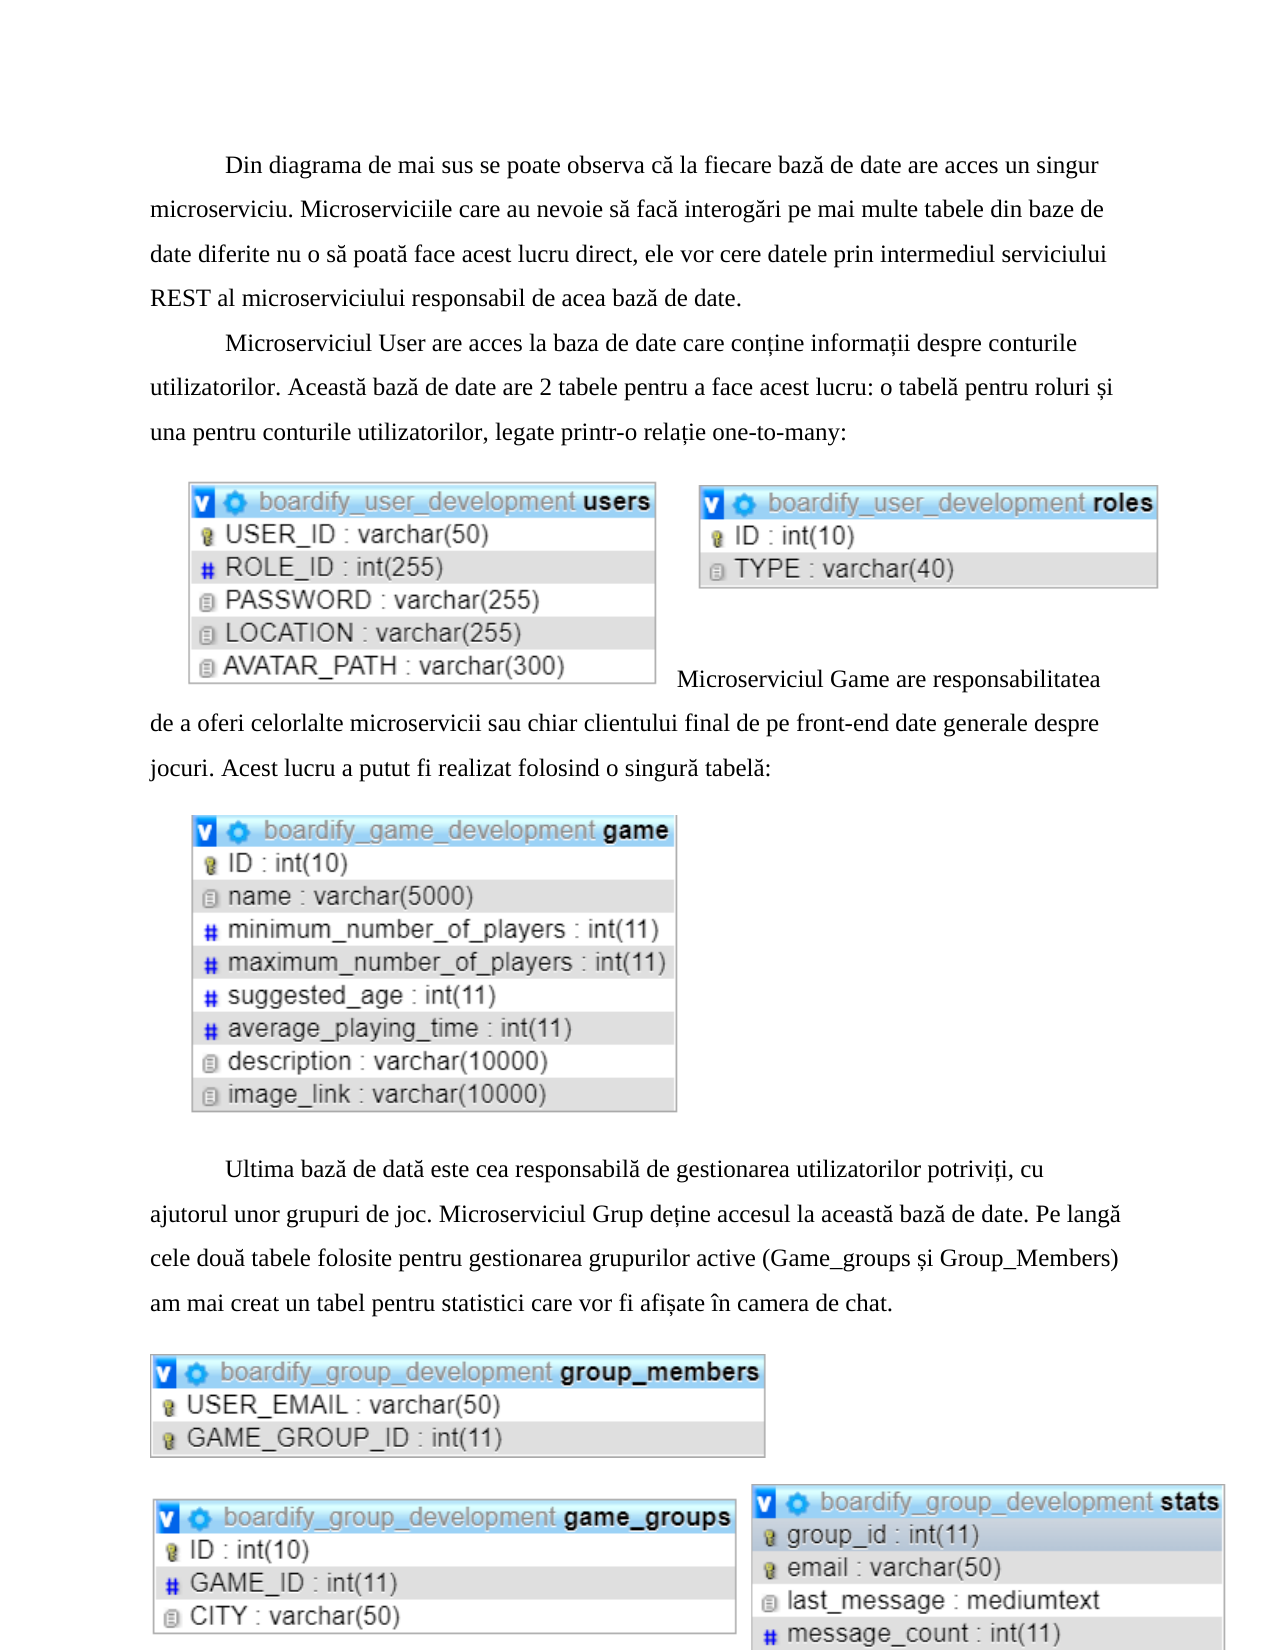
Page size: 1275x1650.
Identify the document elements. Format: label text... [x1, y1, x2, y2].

text Din diagrama de mai sus se poate observa că la fiecare bază de date are acces un singur microserviciu. Microserviciile care au nevoie să facă interogări pe mai multe tabele din baze de date diferite nu o să poată face acest lucru direct, ele vor cere datele prin intermediul serviciului REST al microserviciului responsabil de acea bază de date. Microserviciul User are acces la baza de date care conține informații despre conturile utilizatorilor. Această bază de date are 2 tabele pentru a face acest lucru: o tabelă pentru roluri și una pentru conturile utilizatorilor, legate printr-o relație one-to-many: [150, 150, 1125, 446]
picture [150, 1496, 740, 1636]
picture [187, 479, 658, 689]
text Ultima bază de dată este cea responsabilă de gestionarea utilizatorilor potriviți, cu ajutorul unor grupuri de joc. Microserviciul Grup deține accesul la această bază de date. Pe langă cele două tabele folosite pentru gestionarea grupurilor active (Game_groups și Group_Members) am mai creat un tabel pentru statistici care vor fi afișate în camera de chat. [150, 1154, 1125, 1317]
picture [696, 485, 1160, 592]
picture [150, 1354, 769, 1458]
picture [751, 1484, 1227, 1650]
text Microserviciul Game are responsabilitatea de a oferi celorlalte microservicii sau chiar clientului final de pe front-end date generale despre jocuri. Acest lucru a putut fi realizat folosind o singură tabelă: [150, 664, 1125, 781]
picture [187, 815, 689, 1122]
